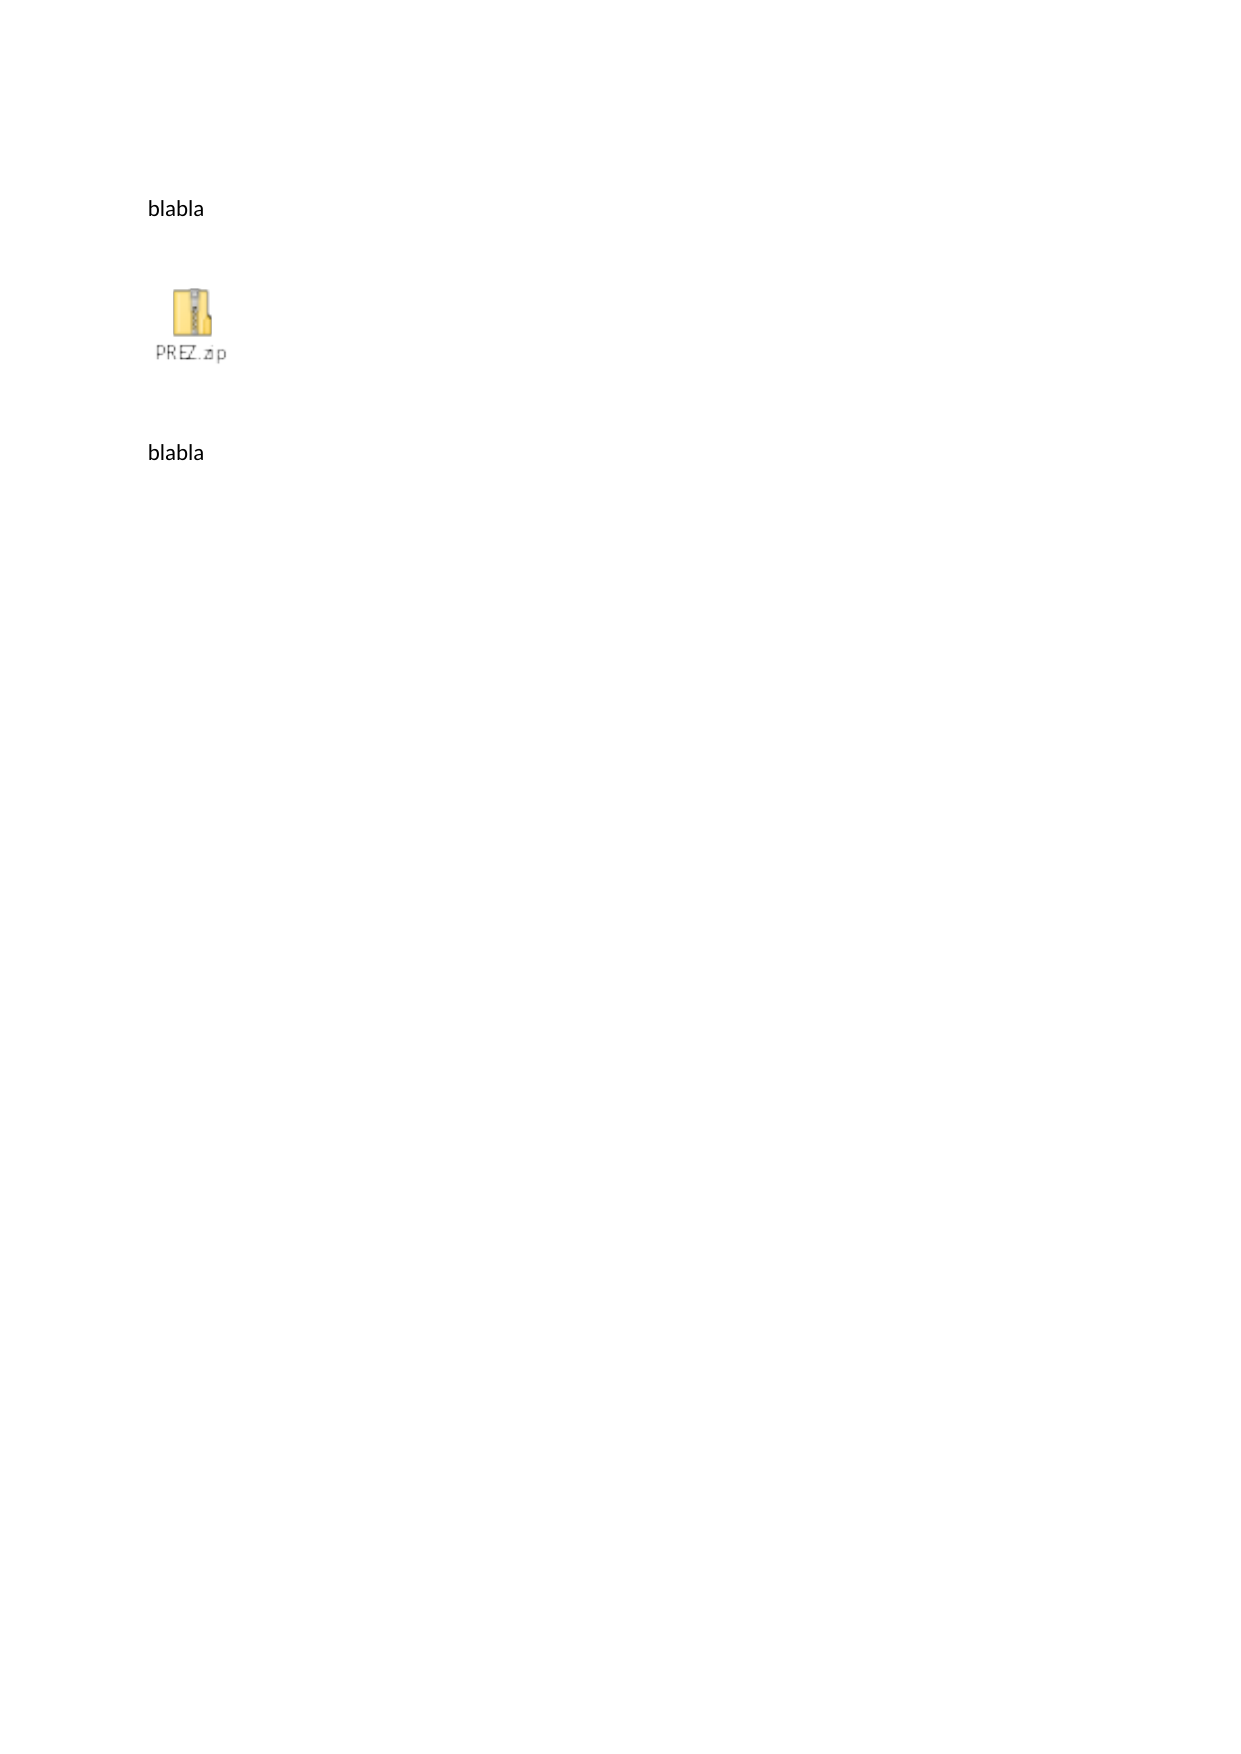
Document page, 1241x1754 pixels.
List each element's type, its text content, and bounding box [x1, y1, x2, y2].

text blabla [148, 194, 1093, 222]
text blabla [148, 438, 1093, 466]
